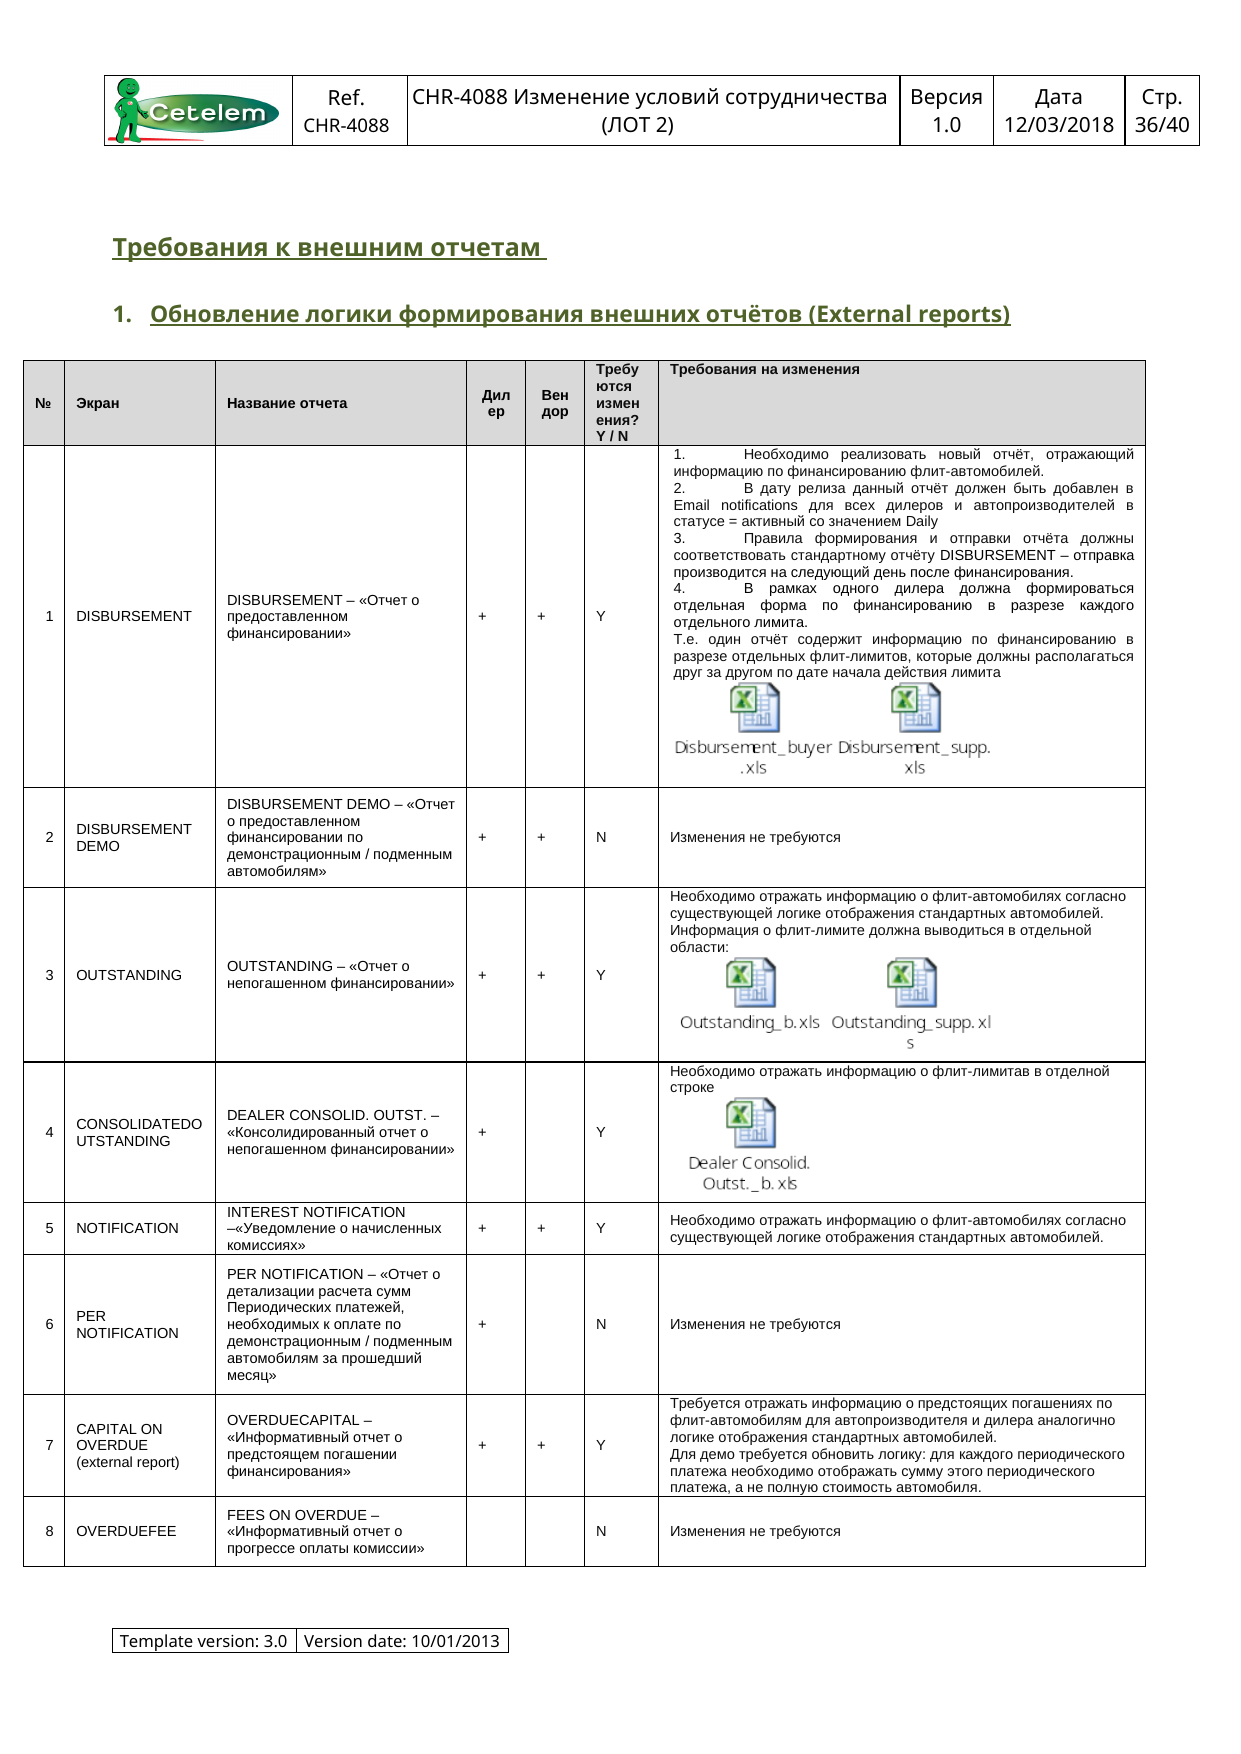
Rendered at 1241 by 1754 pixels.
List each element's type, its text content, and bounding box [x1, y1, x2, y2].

table_cell Y [585, 446, 658, 787]
picture [104, 76, 282, 145]
table_cell Необходимо отражать информацию о флит-автомобилях согласно существующей логике отображения стандартных автомобилей. [659, 1203, 1145, 1253]
table_header Требования на изменения [659, 361, 1145, 445]
table_cell 8 [24, 1497, 64, 1566]
table_header № [24, 361, 64, 445]
table_cell CAPITAL ON OVERDUE (external report) [65, 1395, 215, 1496]
table_cell N [585, 1255, 658, 1394]
table_cell DISBURSEMENT DEMO – «Отчет о предоставленном финансировании по демонстрационным / подменным автомобилям» [216, 788, 466, 887]
table_cell [467, 1497, 525, 1566]
table_cell OVERDUECAPITAL – «Информативный отчет о предстоящем погашении финансирования» [216, 1395, 466, 1496]
table_cell + [526, 888, 584, 1061]
table_cell Изменения не требуются [659, 1497, 1145, 1566]
table_cell + [526, 446, 584, 787]
table_cell Изменения не требуются [659, 788, 1145, 887]
table_cell DISBURSEMENT – «Отчет о предоставленном финансировании» [216, 446, 466, 787]
table_cell + [467, 1255, 525, 1394]
table_cell 5 [24, 1203, 64, 1253]
table_cell + [467, 1063, 525, 1202]
table_header Требуются изменения? Y / N [585, 361, 658, 445]
table_cell FEES ON OVERDUE – «Информативный отчет о прогрессе оплаты комиссии» [216, 1497, 466, 1566]
text Требования к внешним отчетам [112, 229, 1144, 263]
table_cell + [526, 1395, 584, 1496]
table_cell Необходимо отражать информацию о флит-лимитав в отделной строке [659, 1063, 1145, 1202]
table_cell 4 [24, 1063, 64, 1202]
table_cell Изменения не требуются [659, 1255, 1145, 1394]
table_cell Y [585, 888, 658, 1061]
table_cell + [467, 1395, 525, 1496]
table_cell INTEREST NOTIFICATION –«Уведомление о начисленных комиссиях» [216, 1203, 466, 1253]
table_cell + [467, 788, 525, 887]
table_cell OUTSTANDING [65, 888, 215, 1061]
table_cell Y [585, 1203, 658, 1253]
table_cell 3 [24, 888, 64, 1061]
table_header Экран [65, 361, 215, 445]
table_cell + [467, 1203, 525, 1253]
table_cell N [585, 1497, 658, 1566]
table_header Дилер [467, 361, 525, 445]
table_cell + [526, 788, 584, 887]
table_cell Y [585, 1063, 658, 1202]
table_cell PER NOTIFICATION – «Отчет о детализации расчета сумм Периодических платежей, необходимых к оплате по демонстрационным / подменным автомобилям за прошедший месяц» [216, 1255, 466, 1394]
table_cell Y [585, 1395, 658, 1496]
table_cell CONSOLIDATEDOUTSTANDING [65, 1063, 215, 1202]
table_cell NOTIFICATION [65, 1203, 215, 1253]
list Обновление логики формирования внешних отчётов (External reports) [112, 297, 1144, 329]
table_header Вендор [526, 361, 584, 445]
table_cell OVERDUEFEE [65, 1497, 215, 1566]
table_cell PER NOTIFICATION [65, 1255, 215, 1394]
table_cell 2 [24, 788, 64, 887]
table_cell Требуется отражать информацию о предстоящих погашениях по флит-автомобилям для автопроизводителя и дилера аналогично логике отображения стандартных автомобилей. Для демо требуется обновить логику: для каждого периодического платежа необходимо отображать сумму этого периодического платежа, а не полную стоимость автомобиля. [659, 1395, 1145, 1496]
table_cell [526, 1497, 584, 1566]
table_cell Необходимо отражать информацию о флит-автомобилях согласно существующей логике отображения стандартных автомобилей. Информация о флит-лимите должна выводиться в отдельной области: [659, 888, 1145, 1061]
table_cell DISBURSEMENT [65, 446, 215, 787]
table_cell DEALER CONSOLID. OUTST. – «Консолидированный отчет о непогашенном финансировании» [216, 1063, 466, 1202]
table_cell [526, 1255, 584, 1394]
table_cell 7 [24, 1395, 64, 1496]
table_cell + [467, 888, 525, 1061]
table_cell DISBURSEMENT DEMO [65, 788, 215, 887]
table_cell + [467, 446, 525, 787]
table_cell 1 [24, 446, 64, 787]
table_cell OUTSTANDING – «Отчет о непогашенном финансировании» [216, 888, 466, 1061]
table_cell 6 [24, 1255, 64, 1394]
table_cell [526, 1063, 584, 1202]
table_cell N [585, 788, 658, 887]
table_header Название отчета [216, 361, 466, 445]
table_cell + [526, 1203, 584, 1253]
table_cell Необходимо реализовать новый отчёт, отражающий информацию по финансированию флит-автомобилей. В дату релиза данный отчёт должен быть добавлен в Email notifications для всех дилеров и автопроизводителей в статусе = активный со значением Daily Правила формирования и отправки отчёта должны соответствовать стандартному отчёту DISBURSEMENT – отправка производится на следующий день после финансирования. В рамках одного дилера должна формироваться отдельная форма по финансированию в разрезе каждого отдельного лимита. Т.е. один отчёт содержит информацию по финансированию в разрезе отдельных флит-лимитов, которые должны располагаться друг за другом по дате начала действия лимита [659, 446, 1145, 787]
